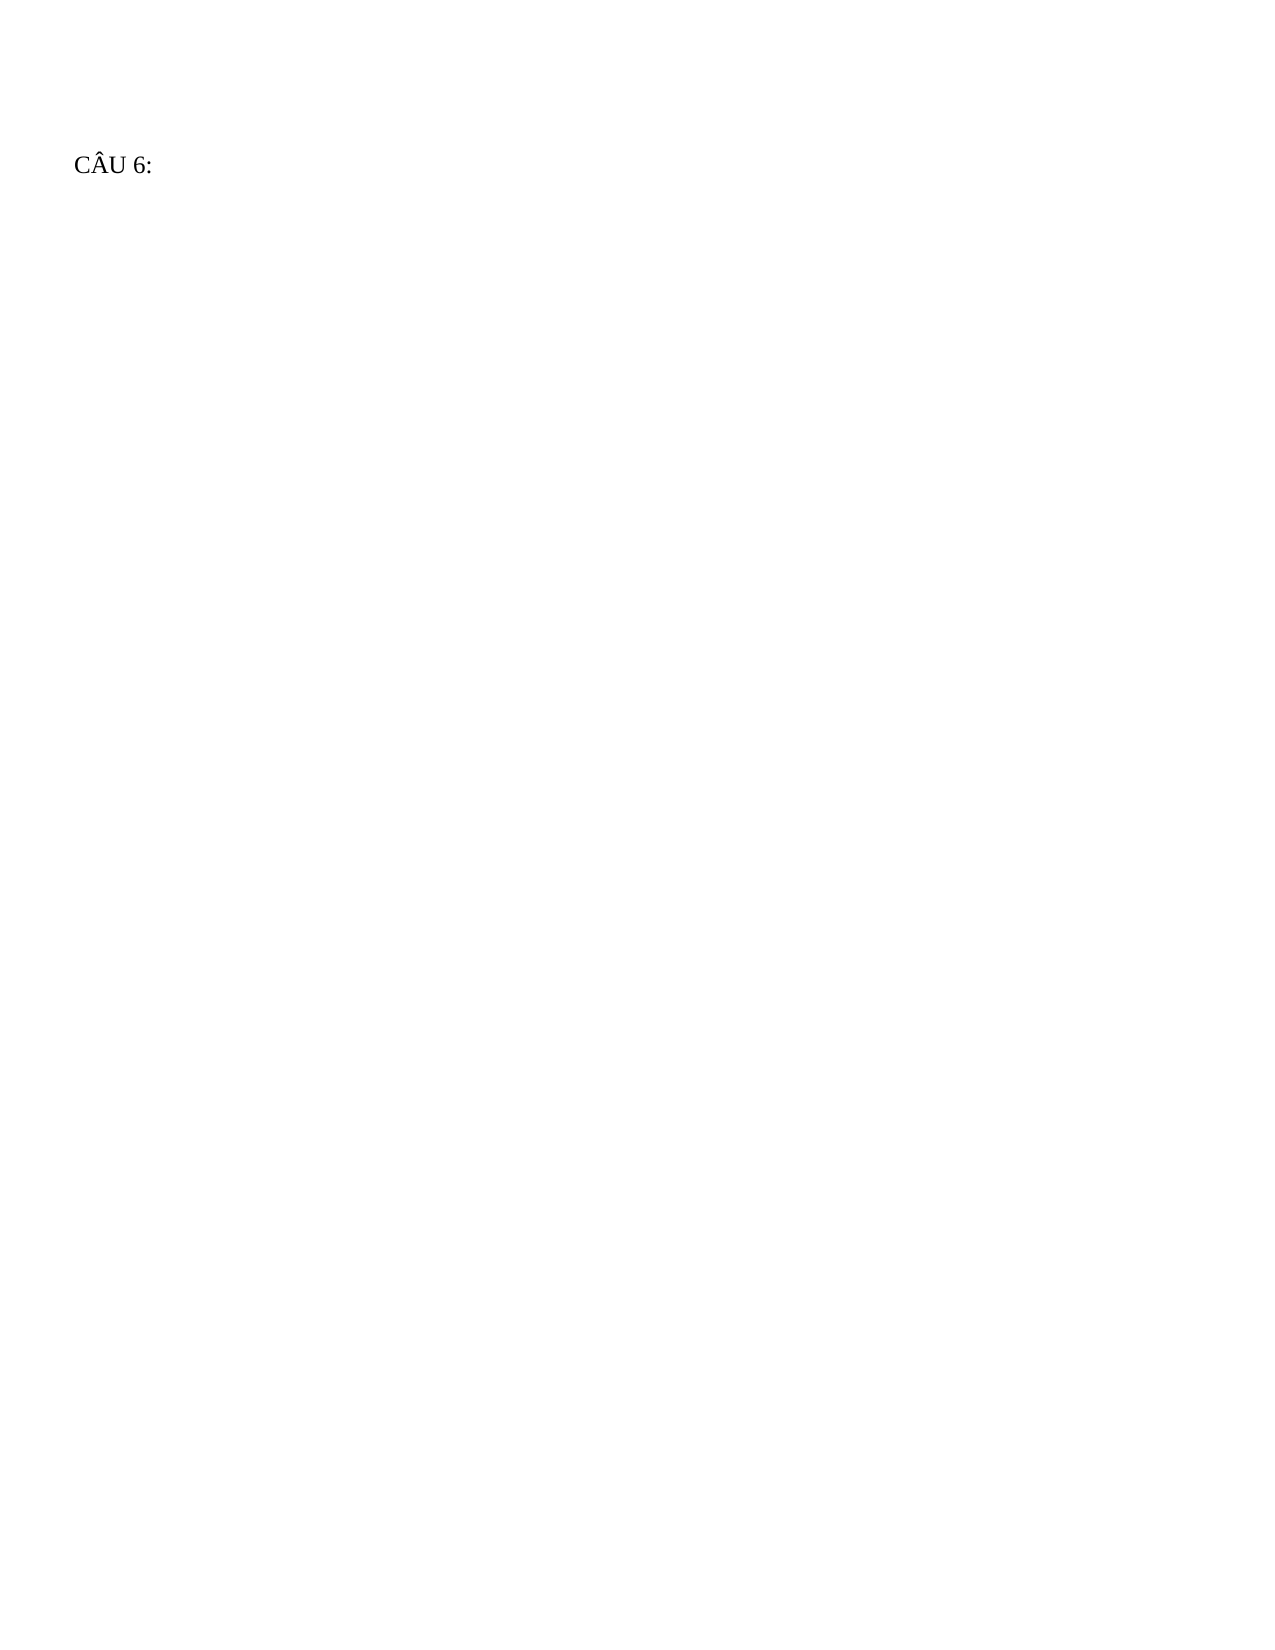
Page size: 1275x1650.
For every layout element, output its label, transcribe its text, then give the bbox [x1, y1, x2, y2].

text CÂU 6: [74, 150, 1226, 179]
